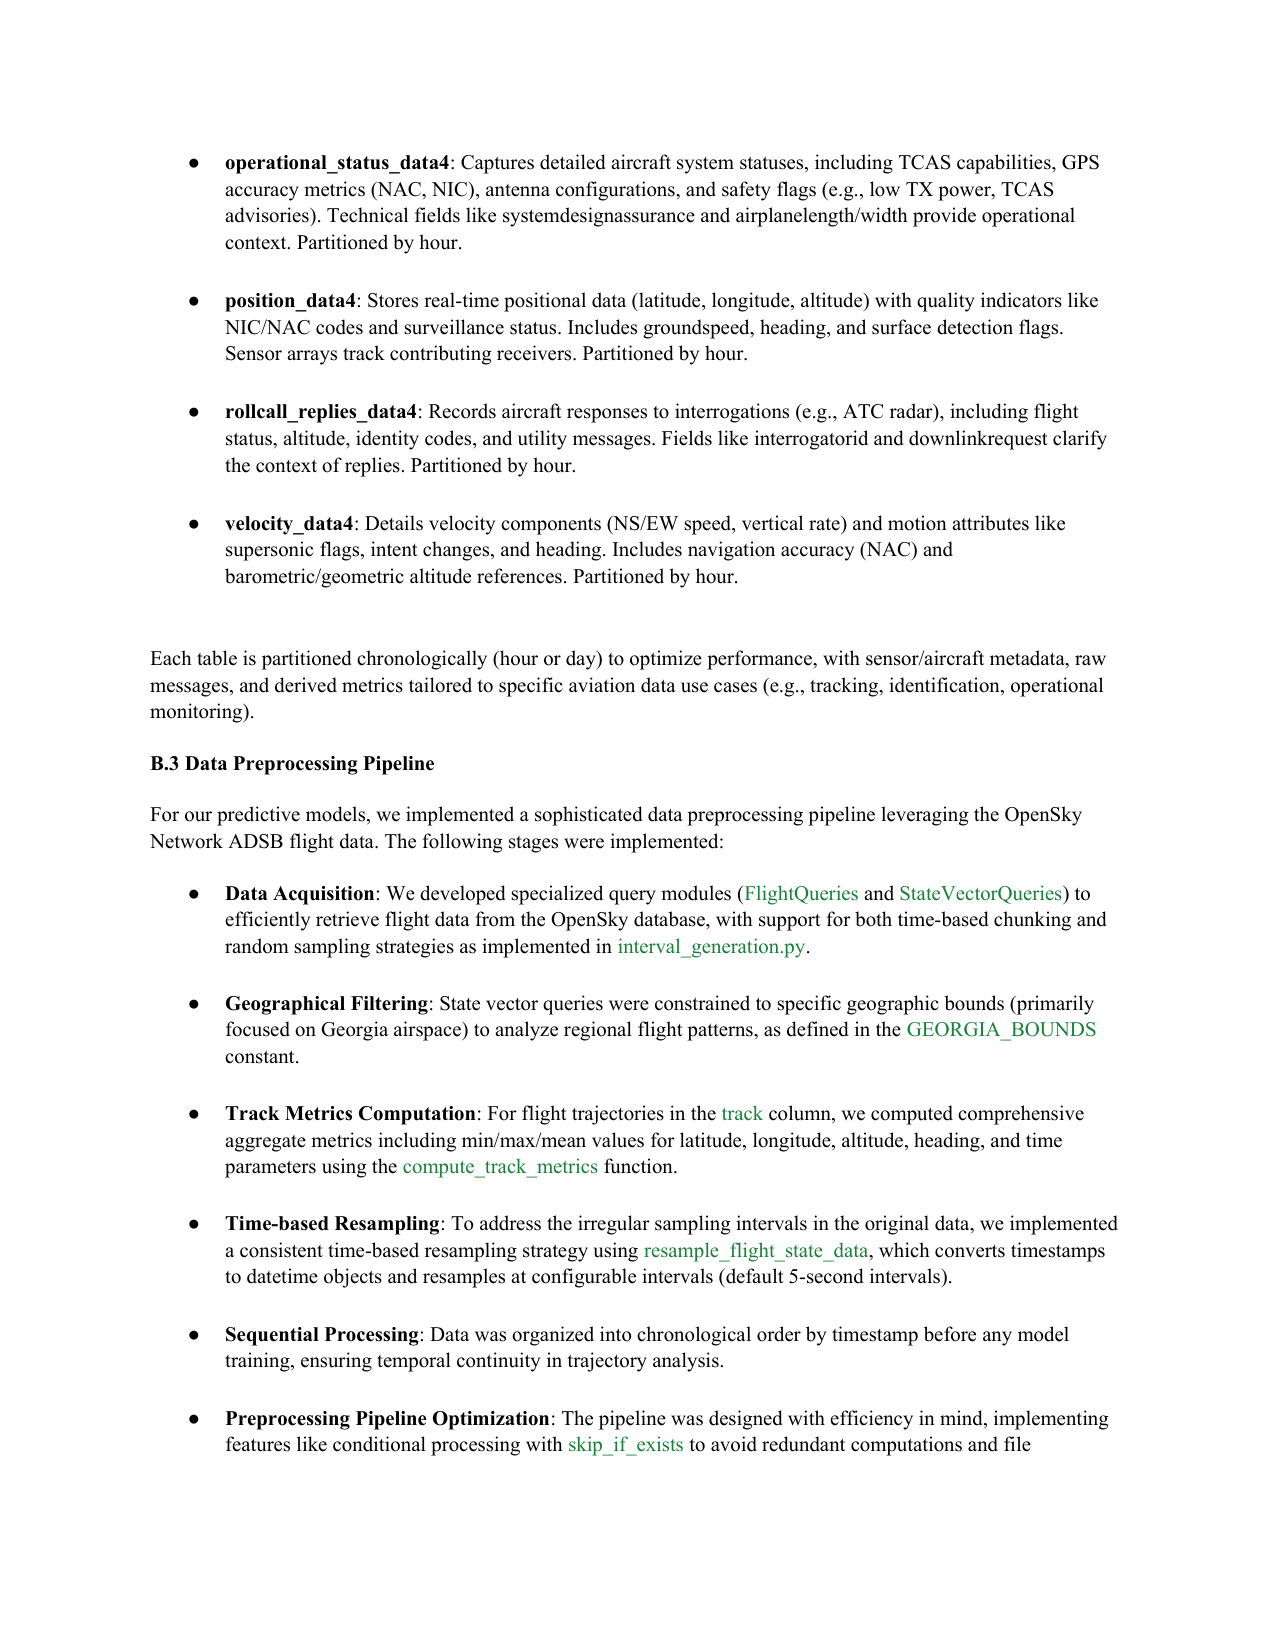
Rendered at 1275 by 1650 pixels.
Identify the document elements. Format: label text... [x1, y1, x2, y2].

list Time-based Resampling: To address the irregular sampling intervals in the original data, we implemented a consistent time-based resampling strategy using resample_flight_state_data, which converts timestamps to datetime objects and resamples at configurable intervals (default 5-second intervals). [187, 1212, 1125, 1319]
list Track Metrics Computation: For flight trajectories in the track column, we computed comprehensive aggregate metrics including min/max/mean values for latitude, longitude, altitude, heading, and time parameters using the compute_track_metrics function. [187, 1102, 1125, 1208]
list operational_status_data4: Captures detailed aircraft system statuses, including TCAS capabilities, GPS accuracy metrics (NAC, NIC), antenna configurations, and safety flags (e.g., low TX power, TCAS advisories). Technical fields like systemdesignassurance and airplanelength/width provide operational context. Partitioned by hour. [187, 150, 1125, 284]
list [187, 1406, 1125, 1456]
list Sequential Processing: Data was organized into chronological order by timestamp before any model training, ensuring temporal continuity in trajectory analysis. [187, 1323, 1125, 1402]
text For our predictive models, we implemented a sophisticated data preprocessing pipeline leveraging the OpenSky Network ADSB flight data. The following stages were implemented: [150, 803, 1125, 853]
list Geographical Filtering: State vector queries were constrained to specific geographic bounds (primarily focused on Georgia airspace) to analyze regional flight patterns, as defined in the GEORGIA_BOUNDS constant. [187, 992, 1125, 1098]
list velocity_data4: Details velocity components (NS/EW speed, vertical rate) and motion attributes like supersonic flags, intent changes, and heading. Includes navigation accuracy (NAC) and barometric/geometric altitude references. Partitioned by hour. [187, 511, 1125, 618]
list Data Acquisition: We developed specialized query modules (FlightQueries and StateVectorQueries) to efficiently retrieve flight data from the OpenSky database, with support for both time-based chunking and random sampling strategies as implemented in interval_generation.py. [187, 881, 1125, 988]
list rollcall_replies_data4: Records aircraft responses to interrogations (e.g., ATC radar), including flight status, altitude, identity codes, and utility messages. Fields like interrogatorid and downlinkrequest clarify the context of replies. Partitioned by hour. [187, 399, 1125, 507]
text B.3 Data Preprocessing Pipeline [150, 752, 1125, 775]
text Each table is partitioned chronologically (hour or day) to optimize performance, with sensor/aircraft metadata, raw messages, and derived metrics tailored to specific aviation data use cases (e.g., tracking, identification, operational monitoring). [150, 647, 1125, 723]
list position_data4: Stores real-time positional data (latitude, longitude, altitude) with quality indicators like NIC/NAC codes and surveillance status. Includes groundspeed, heading, and surface detection flags. Sensor arrays track contributing receivers. Partitioned by hour. [187, 288, 1125, 395]
